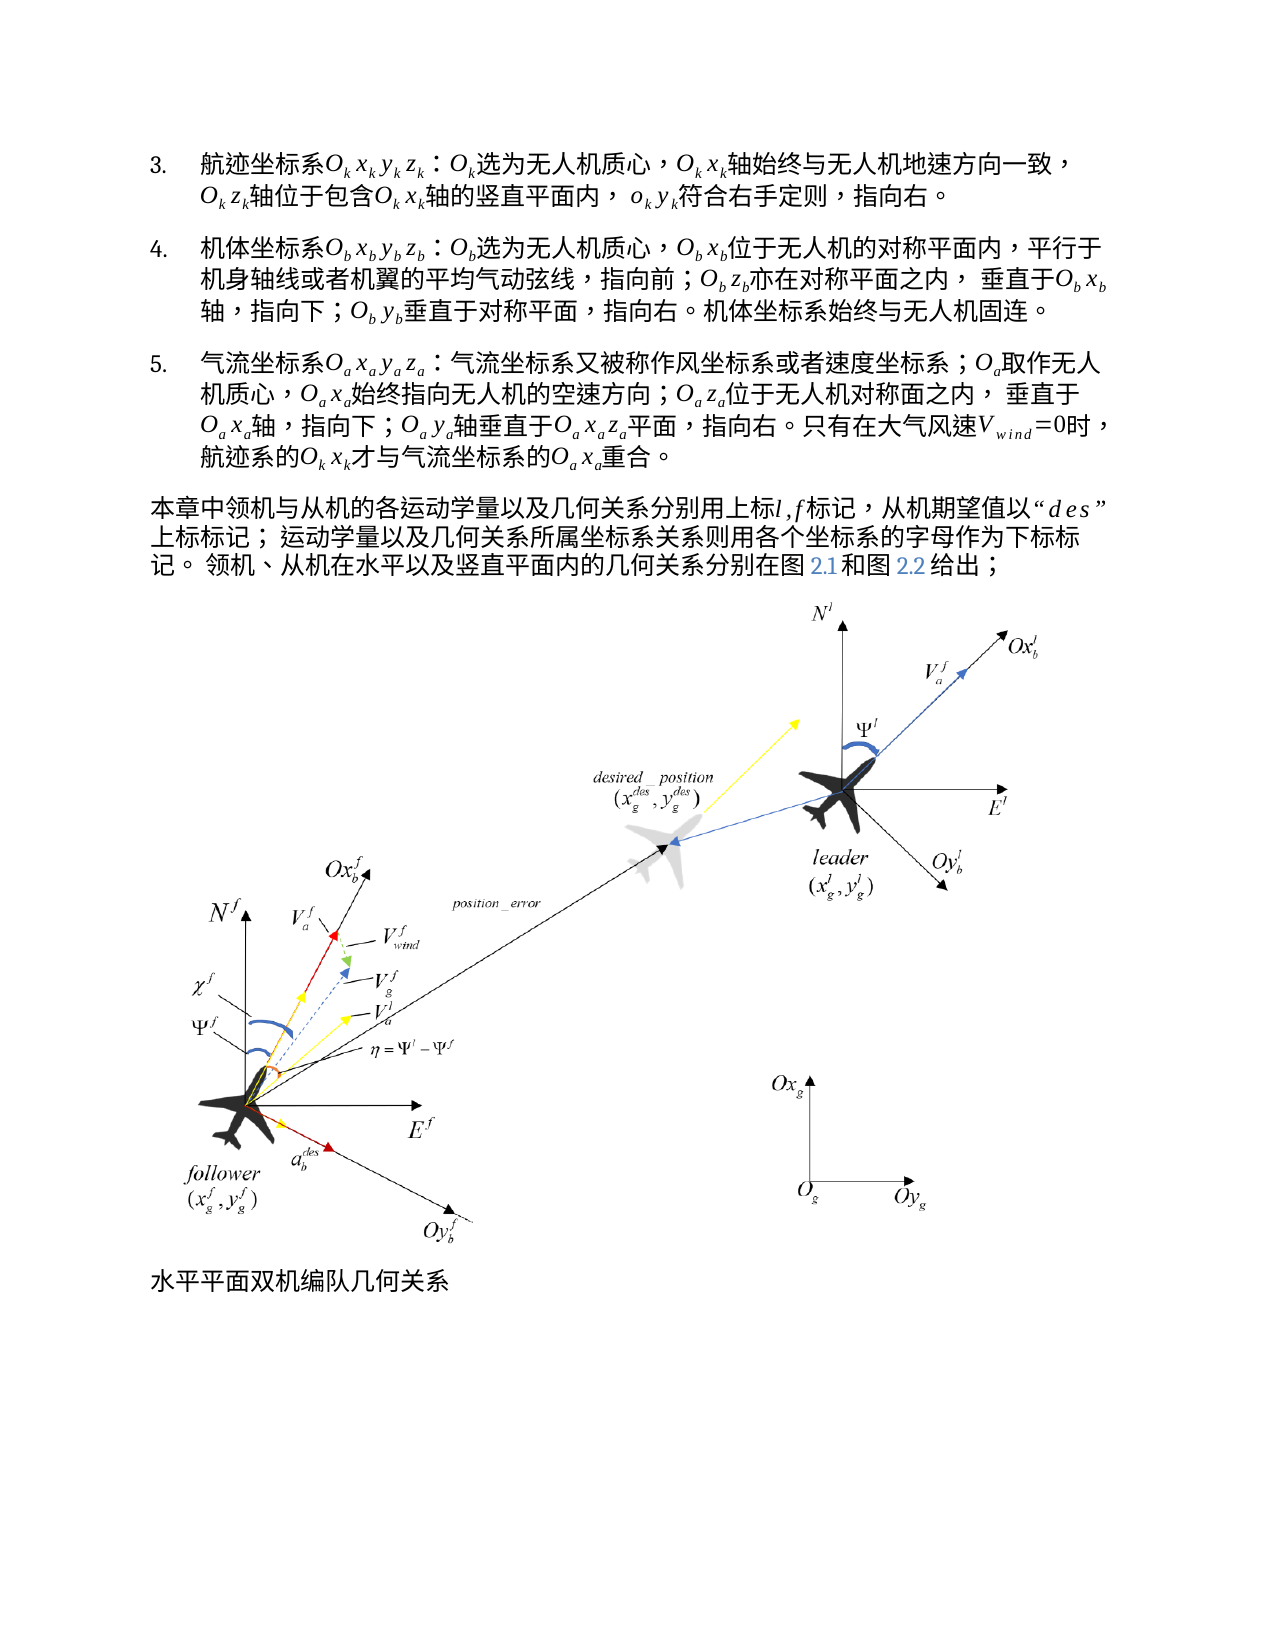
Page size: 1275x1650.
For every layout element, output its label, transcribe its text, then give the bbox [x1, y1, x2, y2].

list 气流坐标系：气流坐标系又被称作风坐标系或者速度坐标系；取作无人机质心，始终指向无人机的空速方向；位于无人机对称面之内， 垂直于轴，指向下；轴垂直于平面，指向右。只有在大气风速时，航迹系的才与气流坐标系的重合。 [150, 348, 1125, 474]
list 航迹坐标系：选为无人机质心，轴始终与无人机地速方向一致，轴位于包含轴的竖直平面内， 符合右手定则，指向右。 [150, 150, 1125, 213]
picture [168, 599, 1044, 1247]
list 机体坐标系：选为无人机质心，位于无人机的对称平面内，平行于机身轴线或者机翼的平均气动弦线，指向前；亦在对称平面之内， 垂直于轴，指向下；垂直于对称平面，指向右。机体坐标系始终与无人机固连。 [150, 233, 1125, 328]
text 水平平面双机编队几何关系 [150, 1268, 1125, 1297]
text 本章中领机与从机的各运动学量以及几何关系分别用上标标记，从机期望值以上标标记； 运动学量以及几何关系所属坐标系关系则用各个坐标系的字母作为下标标记。 领机、从机在水平以及竖直平面内的几何关系分别在图2.1和图2.2给出； [150, 495, 1125, 581]
